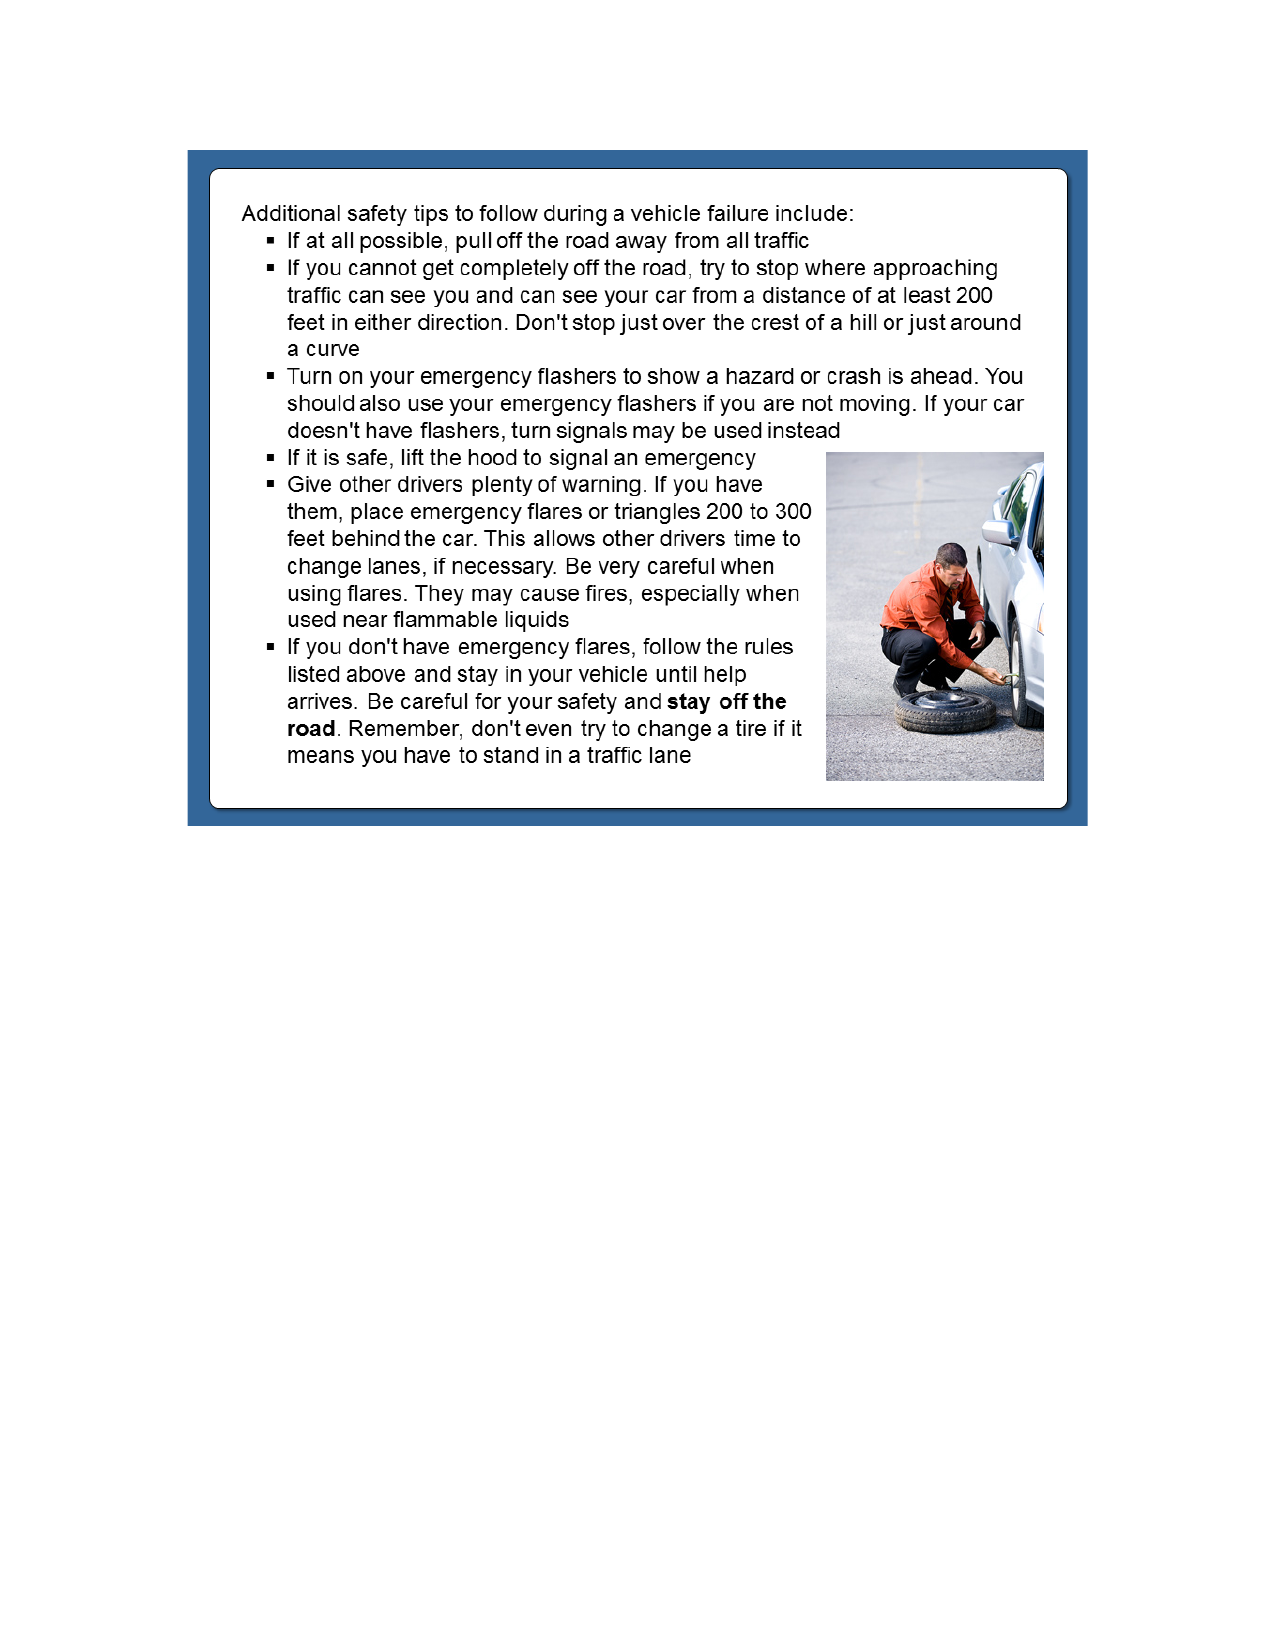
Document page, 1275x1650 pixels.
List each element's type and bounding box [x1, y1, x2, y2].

picture [187, 150, 1088, 826]
